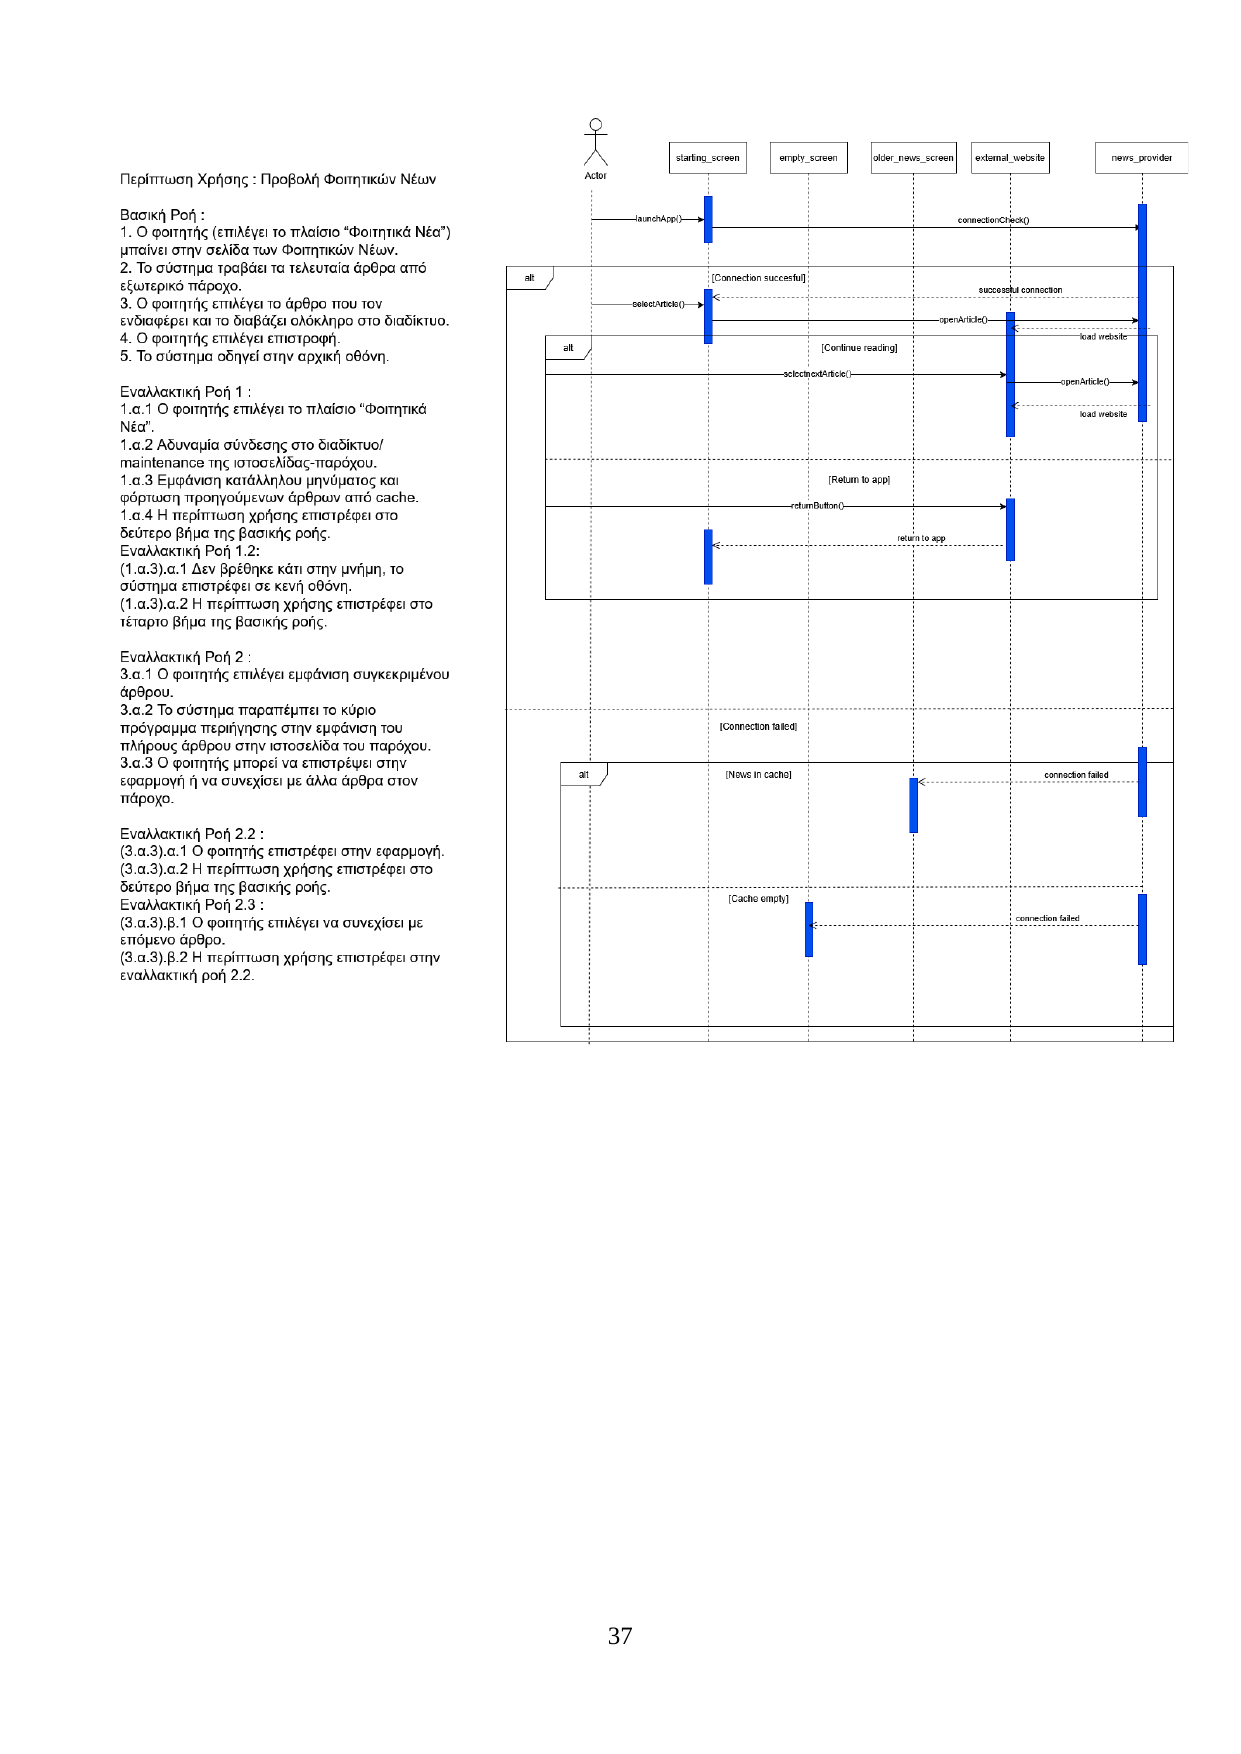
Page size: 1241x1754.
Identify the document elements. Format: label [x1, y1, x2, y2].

picture [118, 118, 1189, 1045]
